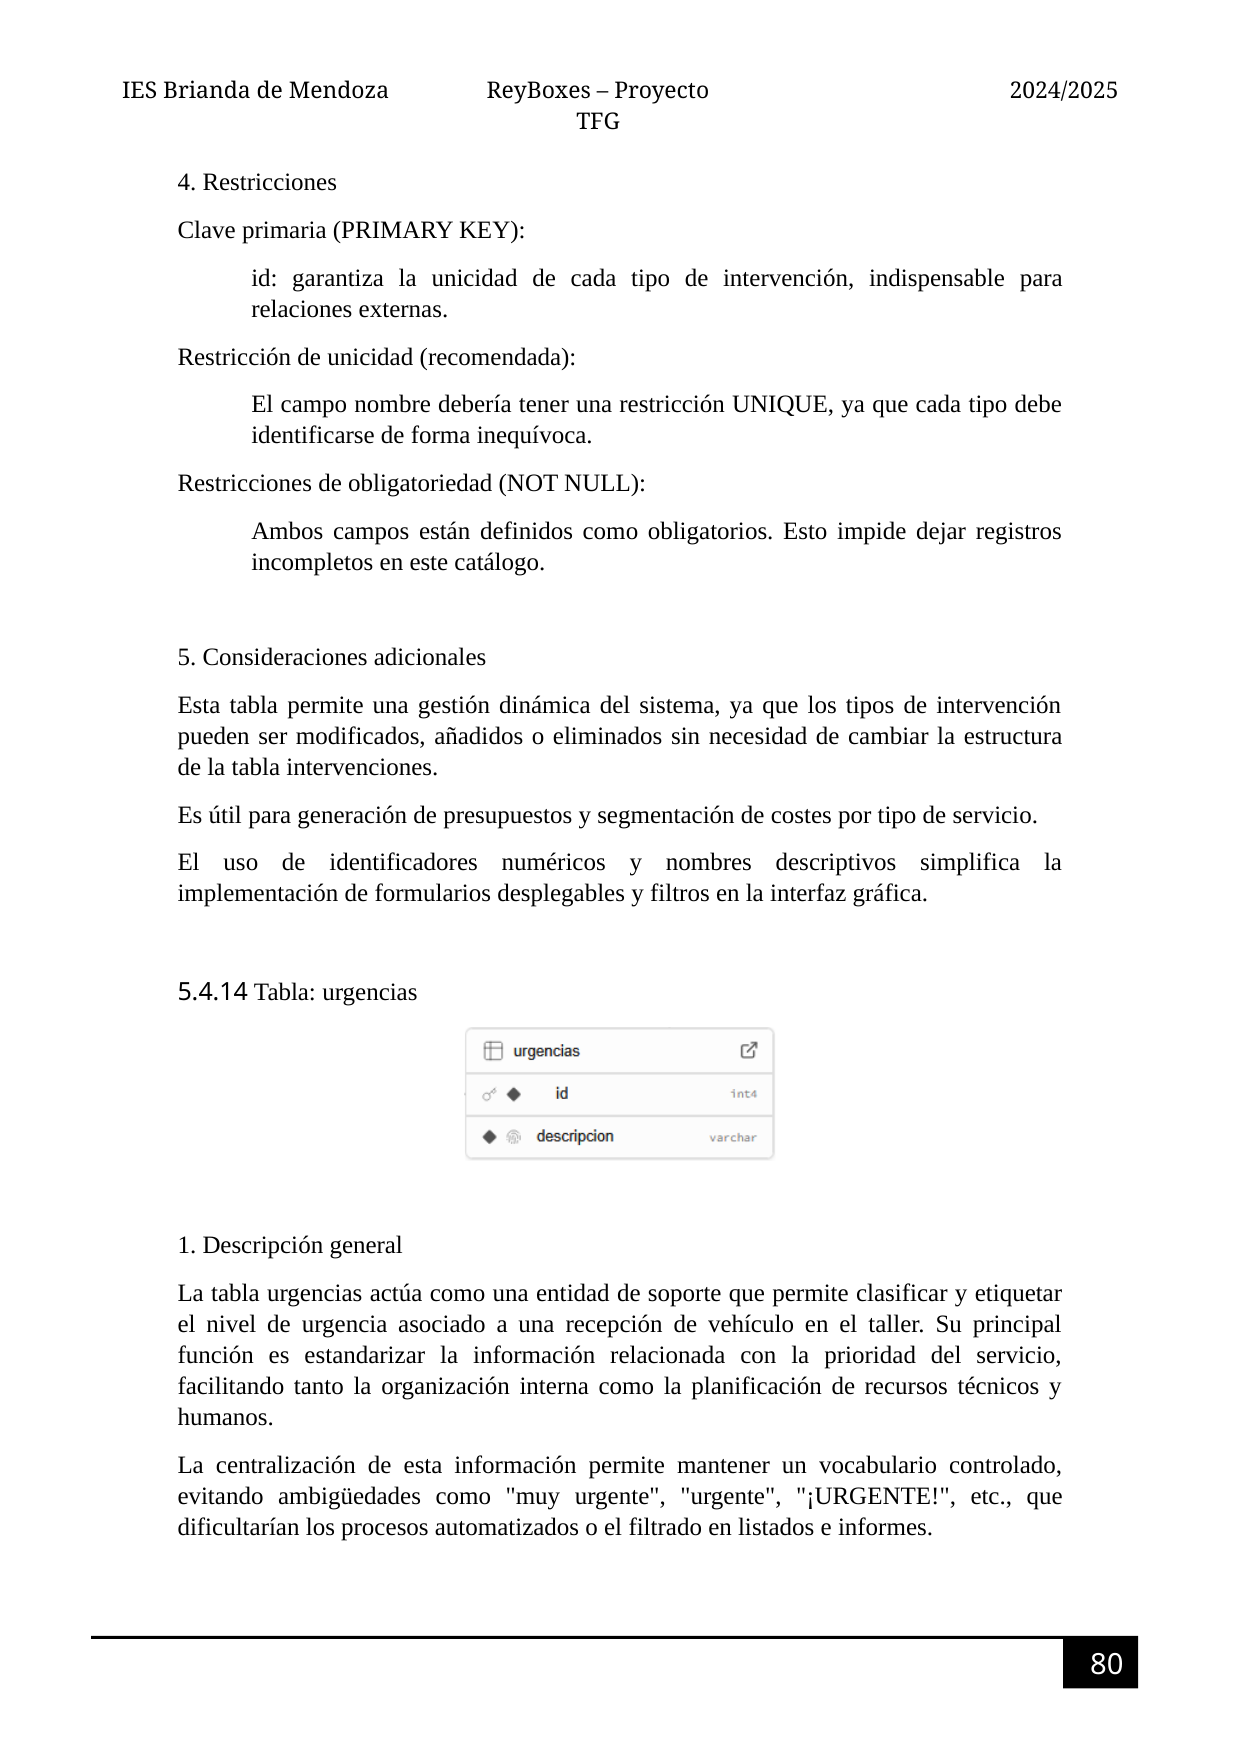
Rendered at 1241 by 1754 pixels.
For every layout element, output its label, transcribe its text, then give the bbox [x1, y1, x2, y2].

text 5.4.14 Tabla: urgencias [177, 974, 1063, 1008]
text La tabla urgencias actúa como una entidad de soporte que permite clasificar y etiquetar el nivel de urgencia asociado a una recepción de vehículo en el taller. Su principal función es estandarizar la información relacionada con la prioridad del servicio, facilitando tanto la organización interna como la planificación de recursos técnicos y humanos. [177, 1278, 1063, 1431]
text Esta tabla permite una gestión dinámica del sistema, ya que los tipos de intervención pueden ser modificados, añadidos o eliminados sin necesidad de cambiar la estructura de la tabla intervenciones. [177, 690, 1063, 781]
text Es útil para generación de presupuestos y segmentación de costes por tipo de servicio. [177, 800, 1063, 828]
text Restricción de unicidad (recomendada): [177, 342, 1063, 370]
text 4. Restricciones [177, 167, 1063, 196]
text 5. Consideraciones adicionales [177, 642, 1063, 671]
text 1. Descripción general [177, 1230, 1063, 1259]
picture [464, 1027, 776, 1161]
text Restricciones de obligatoriedad (NOT NULL): [177, 468, 1063, 497]
text id: garantiza la unicidad de cada tipo de intervención, indispensable para relaciones externas. [251, 263, 1063, 323]
text Clave primaria (PRIMARY KEY): [177, 215, 1063, 244]
text La centralización de esta información permite mantener un vocabulario controlado, evitando ambigüedades como "muy urgente", "urgente", "¡URGENTE!", etc., que dificultarían los procesos automatizados o el filtrado en listados e informes. [177, 1450, 1063, 1541]
text Ambos campos están definidos como obligatorios. Esto impide dejar registros incompletos en este catálogo. [251, 516, 1063, 576]
text El campo nombre debería tener una restricción UNIQUE, ya que cada tipo debe identificarse de forma inequívoca. [251, 389, 1063, 449]
text El uso de identificadores numéricos y nombres descriptivos simplifica la implementación de formularios desplegables y filtros en la interfaz gráfica. [177, 847, 1063, 907]
